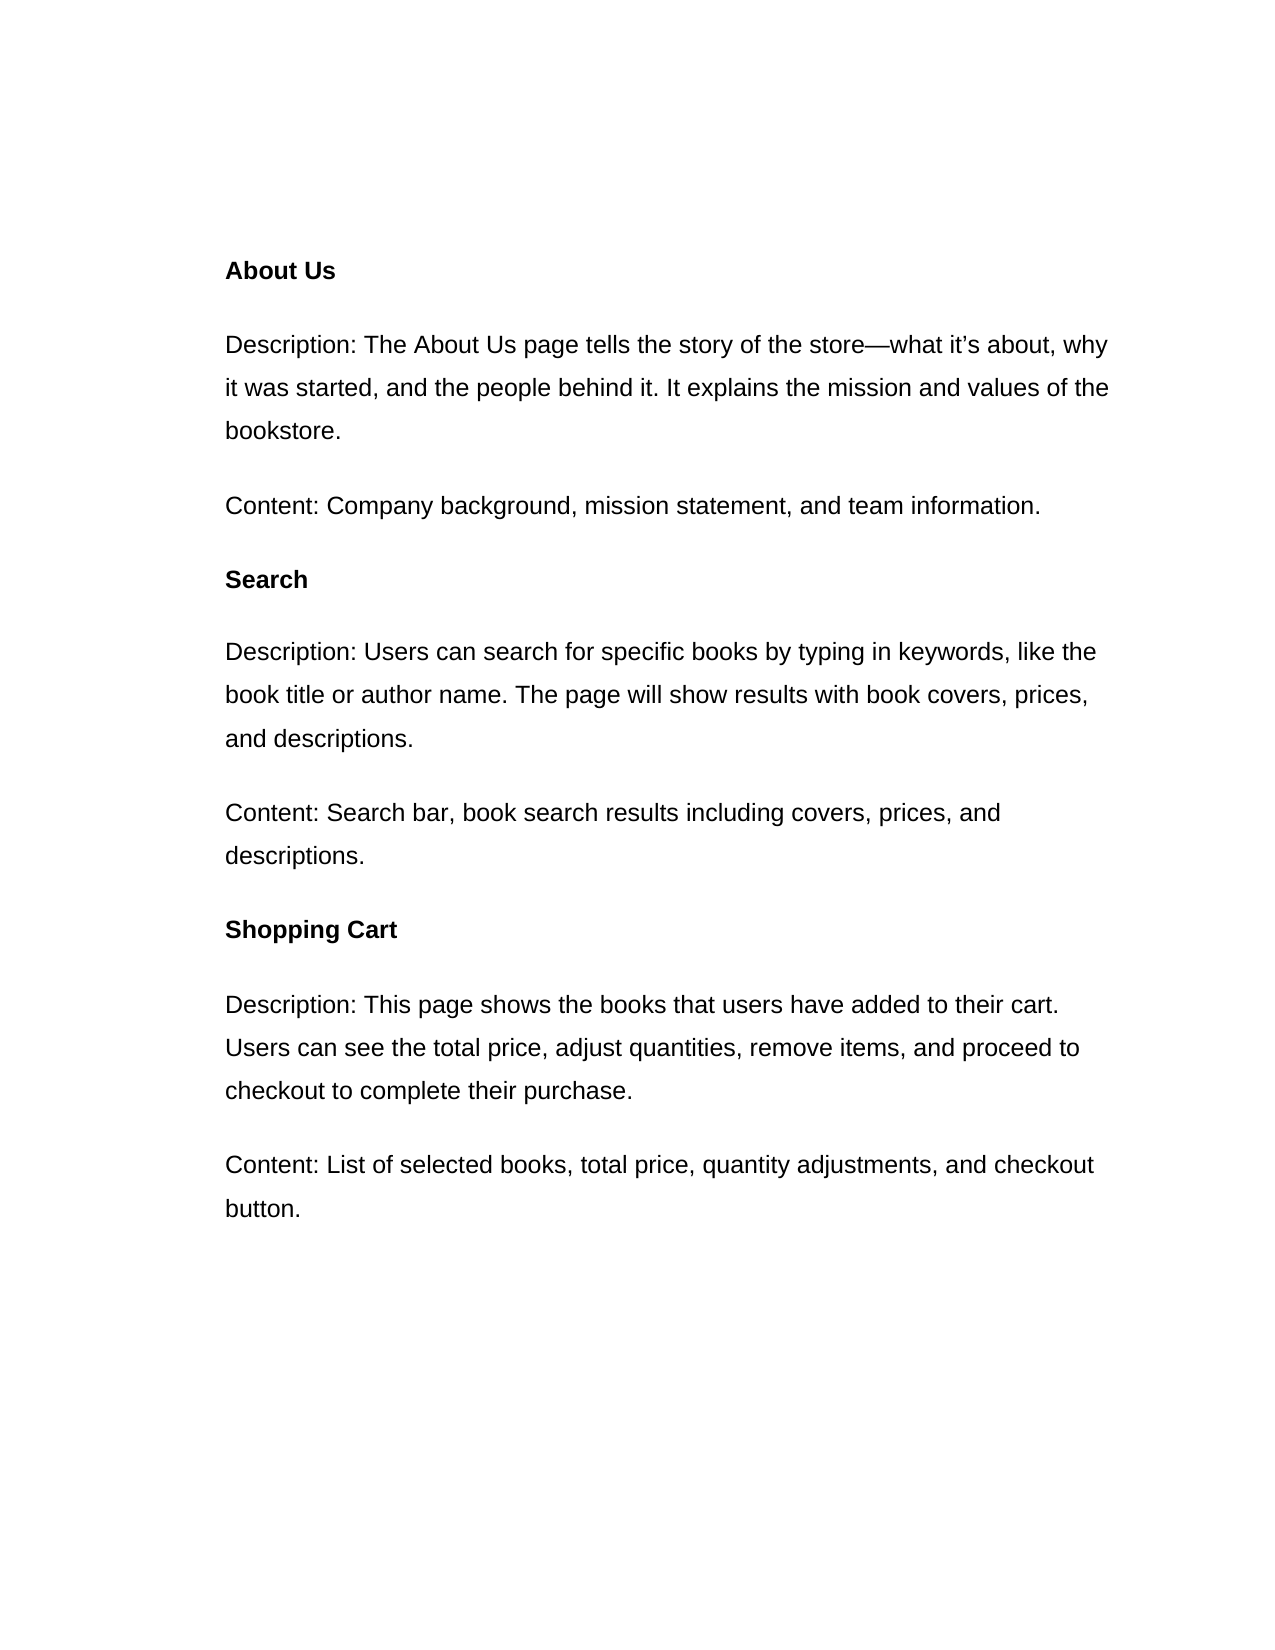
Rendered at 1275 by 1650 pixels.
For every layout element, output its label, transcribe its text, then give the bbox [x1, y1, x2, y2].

text Content: Company background, mission statement, and team information. [225, 491, 1125, 519]
subtitle Search [225, 565, 1125, 594]
subtitle About Us [225, 256, 1125, 284]
subtitle Shopping Cart [225, 915, 1125, 944]
subtitle Description: Users can search for specific books by typing in keywords, like the book title or author name. The page will show results with book covers, prices, and descriptions. [225, 637, 1125, 752]
text Content: Search bar, book search results including covers, prices, and descriptions. [225, 798, 1125, 870]
text Description: This page shows the books that users have added to their cart. Users can see the total price, adjust quantities, remove items, and proceed to checkout to complete their purchase. [225, 990, 1125, 1105]
text Description: The About Us page tells the story of the store—what it’s about, why it was started, and the people behind it. It explains the mission and values of the bookstore. [225, 330, 1125, 445]
text Content: List of selected books, total price, quantity adjustments, and checkout button. [225, 1150, 1125, 1222]
